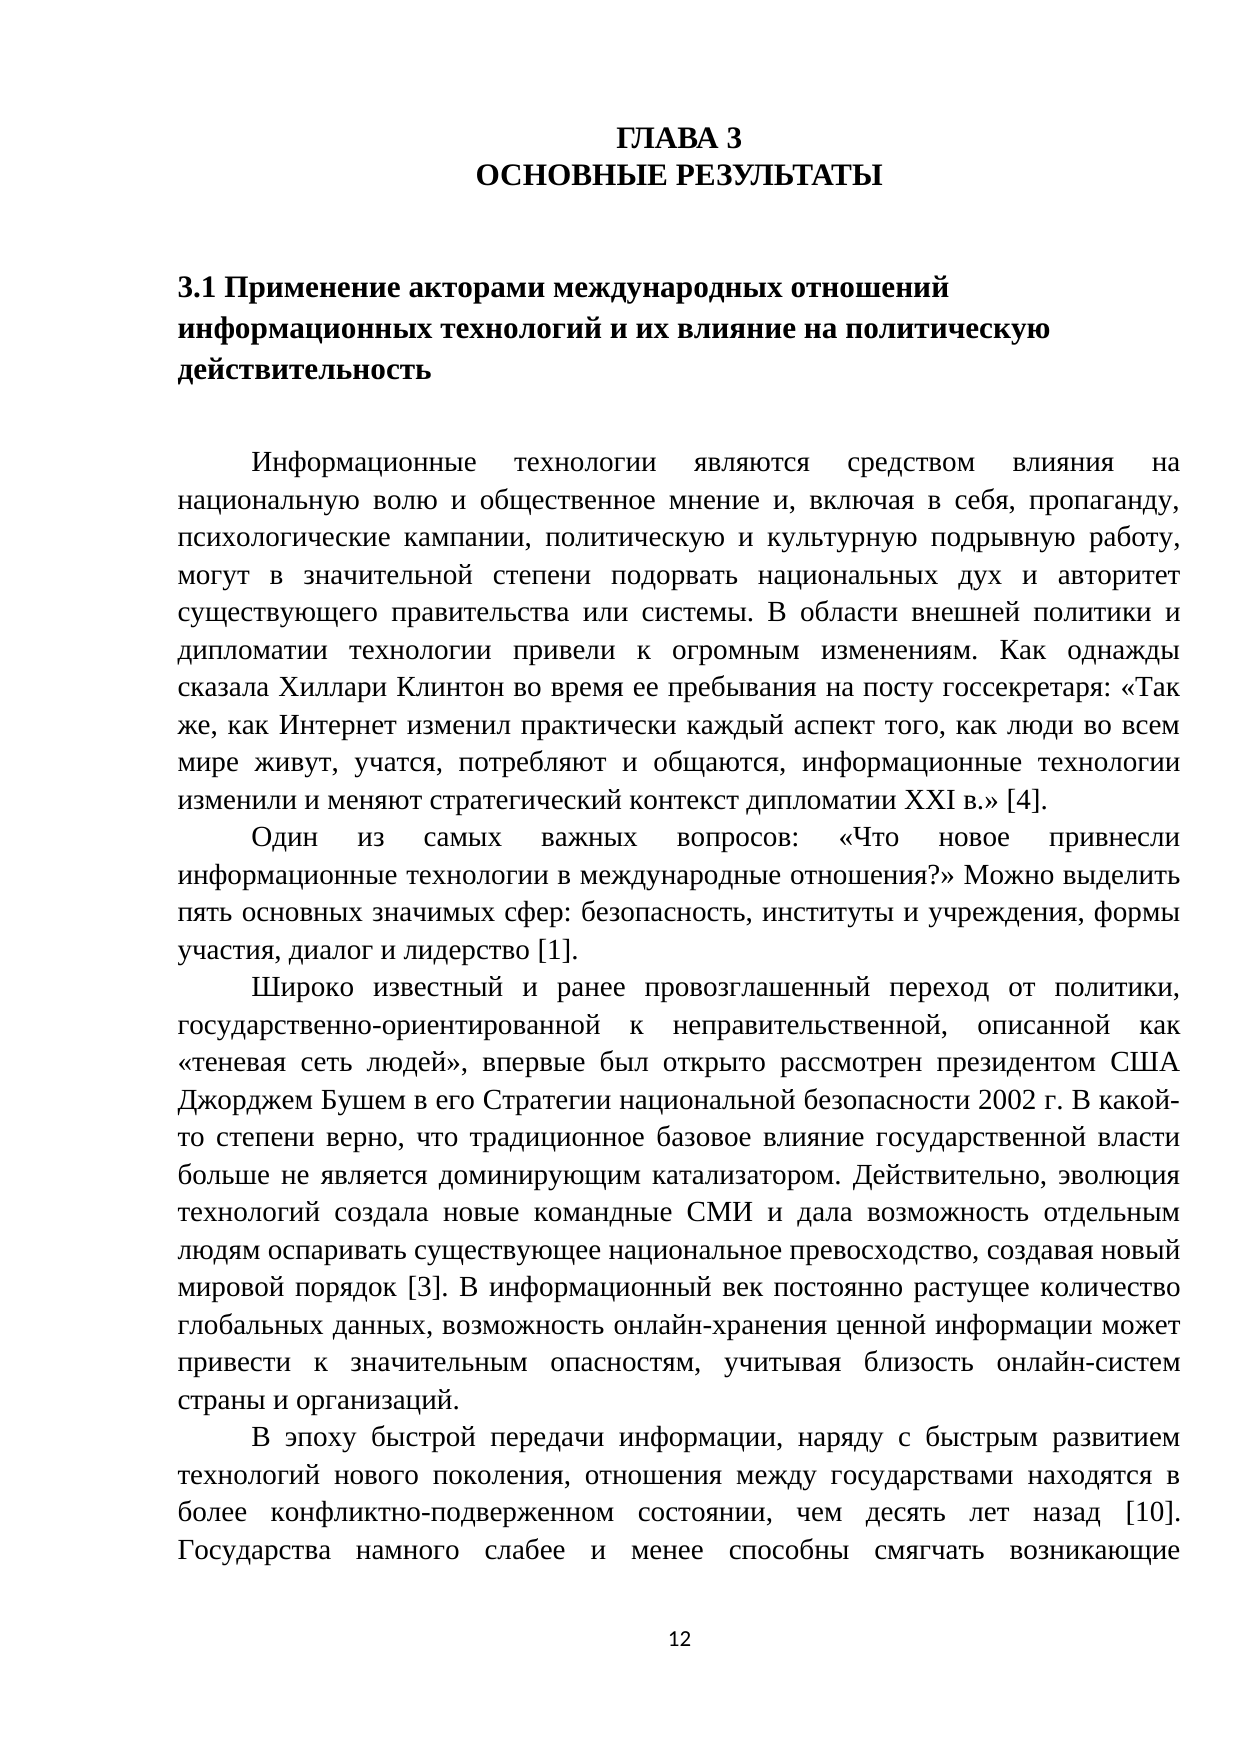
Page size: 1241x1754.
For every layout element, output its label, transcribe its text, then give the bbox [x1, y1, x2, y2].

text Информационные технологии являются средством влияния на национальную волю и общественное мнение и, включая в себя, пропаганду, психологические кампании, политическую и культурную подрывную работу, могут в значительной степени подорвать национальных дух и авторитет существующего правительства или системы. В области внешней политики и дипломатии технологии привели к огромным изменениям. Как однажды сказала Хиллари Клинтон во время ее пребывания на посту госсекретаря: «Так же, как Интернет изменил практически каждый аспект того, как люди во всем мире живут, учатся, потребляют и общаются, информационные технологии изменили и меняют стратегический контекст дипломатии XXI в.» [4]. [177, 442, 1181, 817]
subtitle 3.1 Применение акторами международных отношений информационных технологий и их влияние на политическую действительность [177, 268, 1181, 387]
text Широко известный и ранее провозглашенный переход от политики, государственно-ориентированной к неправительственной, описанной как «теневая сеть людей», впервые был открыто рассмотрен президентом США Джорджем Бушем в его Стратегии национальной безопасности 2002 г. В какой-то степени верно, что традиционное базовое влияние государственной власти больше не является доминирующим катализатором. Действительно, эволюция технологий создала новые командные СМИ и дала возможность отдельным людям оспаривать существующее национальное превосходство, создавая новый мировой порядок [3]. В информационный век постоянно растущее количество глобальных данных, возможность онлайн-хранения ценной информации может привести к значительным опасностям, учитывая близость онлайн-систем страны и организаций. [177, 967, 1181, 1417]
text Один из самых важных вопросов: «Что новое привнесли информационные технологии в международные отношения?» Можно выделить пять основных значимых сфер: безопасность, институты и учреждения, формы участия, диалог и лидерство [1]. [177, 817, 1181, 967]
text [177, 1417, 1181, 1567]
subtitle Глава 3 основные результаты [177, 118, 1181, 193]
